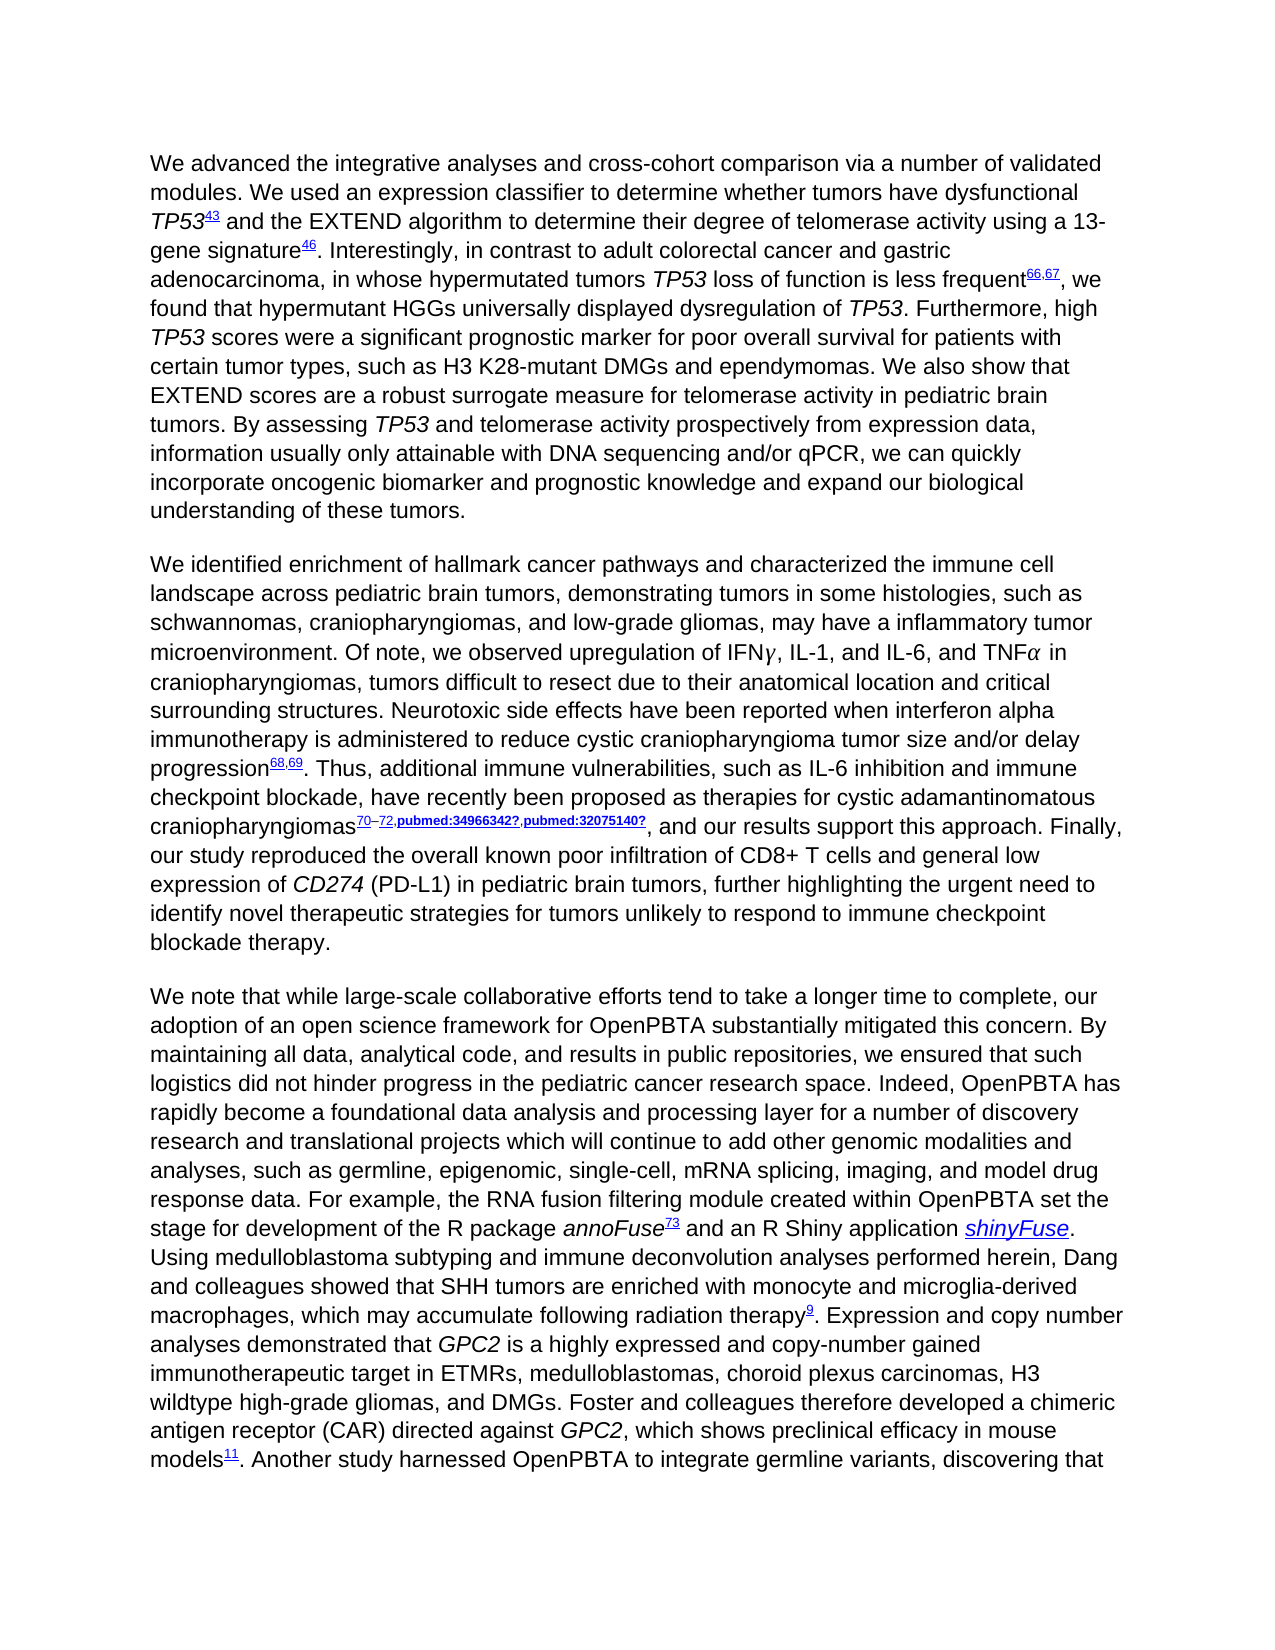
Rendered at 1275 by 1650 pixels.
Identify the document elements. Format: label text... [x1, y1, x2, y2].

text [150, 983, 1125, 1473]
text We identified enrichment of hallmark cancer pathways and characterized the immune cell landscape across pediatric brain tumors, demonstrating tumors in some histologies, such as schwannomas, craniopharyngiomas, and low-grade gliomas, may have a inflammatory tumor microenvironment. Of note, we observed upregulation of IFN, IL-1, and IL-6, and TNF in craniopharyngiomas, tumors difficult to resect due to their anatomical location and critical surrounding structures. Neurotoxic side effects have been reported when interferon alpha immunotherapy is administered to reduce cystic craniopharyngioma tumor size and/or delay progression68,69. Thus, additional immune vulnerabilities, such as IL-6 inhibition and immune checkpoint blockade, have recently been proposed as therapies for cystic adamantinomatous craniopharyngiomas70–72,pubmed:34966342?,pubmed:32075140?, and our results support this approach. Finally, our study reproduced the overall known poor infiltration of CD8+ T cells and general low expression of CD274 (PD-L1) in pediatric brain tumors, further highlighting the urgent need to identify novel therapeutic strategies for tumors unlikely to respond to immune checkpoint blockade therapy. [150, 551, 1125, 956]
text We advanced the integrative analyses and cross-cohort comparison via a number of validated modules. We used an expression classifier to determine whether tumors have dysfunctional TP5343 and the EXTEND algorithm to determine their degree of telomerase activity using a 13-gene signature46. Interestingly, in contrast to adult colorectal cancer and gastric adenocarcinoma, in whose hypermutated tumors TP53 loss of function is less frequent66,67, we found that hypermutant HGGs universally displayed dysregulation of TP53. Furthermore, high TP53 scores were a significant prognostic marker for poor overall survival for patients with certain tumor types, such as H3 K28-mutant DMGs and ependymomas. We also show that EXTEND scores are a robust surrogate measure for telomerase activity in pediatric brain tumors. By assessing TP53 and telomerase activity prospectively from expression data, information usually only attainable with DNA sequencing and/or qPCR, we can quickly incorporate oncogenic biomarker and prognostic knowledge and expand our biological understanding of these tumors. [150, 150, 1125, 524]
